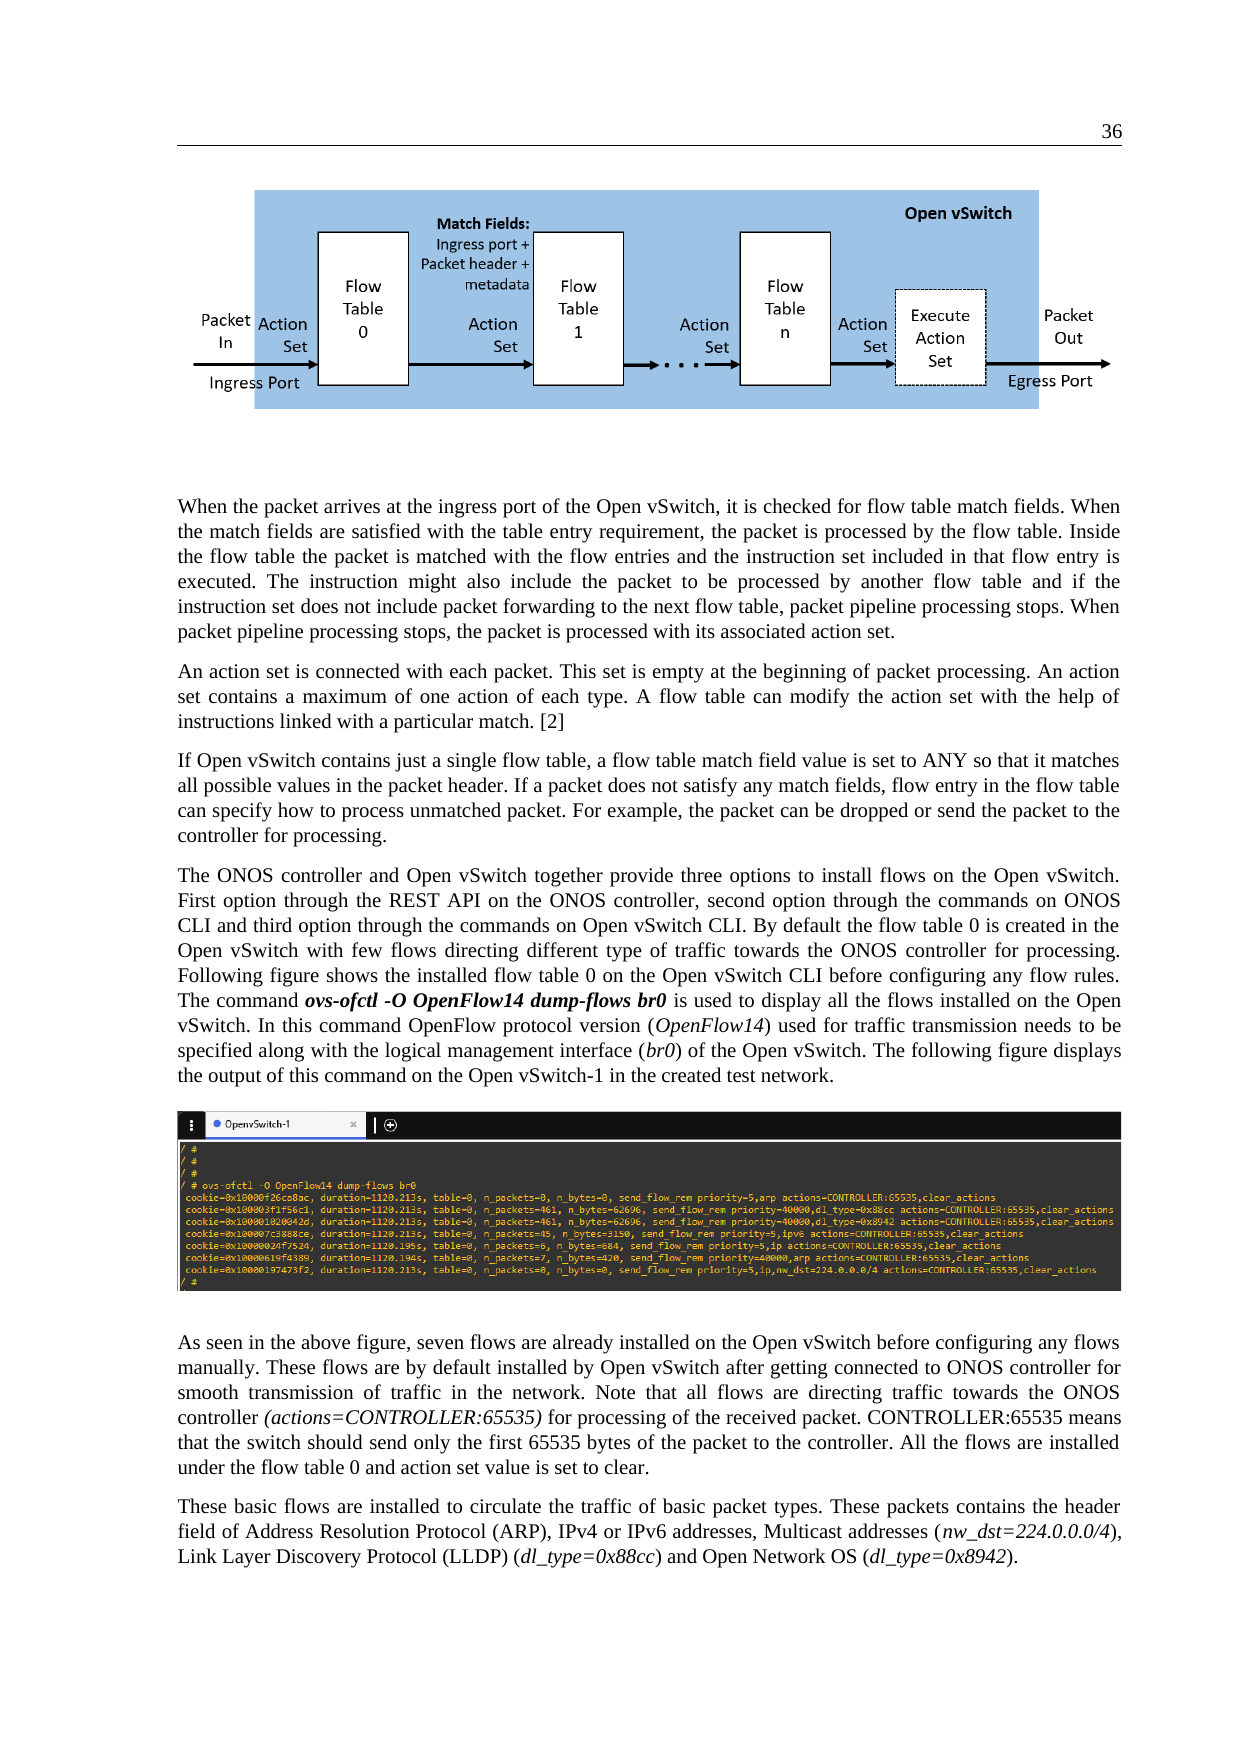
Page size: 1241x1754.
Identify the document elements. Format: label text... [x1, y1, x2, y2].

text The ONOS controller and Open vSwitch together provide three options to install flows on the Open vSwitch. First option through the REST API on the ONOS controller, second option through the commands on ONOS CLI and third option through the commands on Open vSwitch CLI. By default the flow table 0 is created in the Open vSwitch with few flows directing different type of traffic towards the ONOS controller for processing. Following figure shows the installed flow table 0 on the Open vSwitch CLI before configuring any flow rules. The command ovs-ofctl -O OpenFlow14 dump-flows br0 is used to display all the flows installed on the Open vSwitch. In this command OpenFlow protocol version (OpenFlow14) used for traffic transmission needs to be specified along with the logical management interface (br0) of the Open vSwitch. The following figure displays the output of this command on the Open vSwitch-1 in the created test network. [177, 862, 1122, 1087]
text When the packet arrives at the ingress port of the Open vSwitch, it is checked for flow table match fields. When the match fields are satisfied with the table entry requirement, the packet is processed by the flow table. Inside the flow table the packet is matched with the flow entries and the instruction set included in that flow entry is executed. The instruction might also include the packet to be processed by another flow table and if the instruction set does not include packet forwarding to the next flow table, packet pipeline processing stops. When packet pipeline processing stops, the packet is processed with its associated action set. [177, 493, 1122, 643]
text These basic flows are installed to circulate the traffic of basic packet types. These packets contains the header field of Address Resolution Protocol (ARP), IPv4 or IPv6 addresses, Multicast addresses (nw_dst=224.0.0.0/4), Link Layer Discovery Protocol (LLDP) (dl_type=0x88cc) and Open Network OS (dl_type=0x8942). [177, 1493, 1122, 1568]
text If Open vSwitch contains just a single flow table, a flow table match field value is set to ANY so that it matches all possible values in the packet header. If a packet does not satisfy any match fields, flow entry in the flow table can specify how to process unmatched packet. For example, the packet can be dropped or send the packet to the controller for processing. [177, 747, 1122, 847]
picture [177, 160, 1123, 439]
picture [177, 1111, 1122, 1291]
text As seen in the above figure, seven flows are already installed on the Open vSwitch before configuring any flows manually. These flows are by default installed by Open vSwitch after getting connected to ONOS controller for smooth transmission of traffic in the network. Note that all flows are directing traffic towards the ONOS controller (actions=CONTROLLER:65535) for processing of the received packet. CONTROLLER:65535 means that the switch should send only the first 65535 bytes of the packet to the controller. All the flows are installed under the flow table 0 and action set value is set to clear. [177, 1329, 1122, 1479]
text An action set is connected with each packet. This set is empty at the beginning of packet processing. An action set contains a maximum of one action of each type. A flow table can modify the action set with the help of instructions linked with a particular match. [177, 658, 1122, 733]
